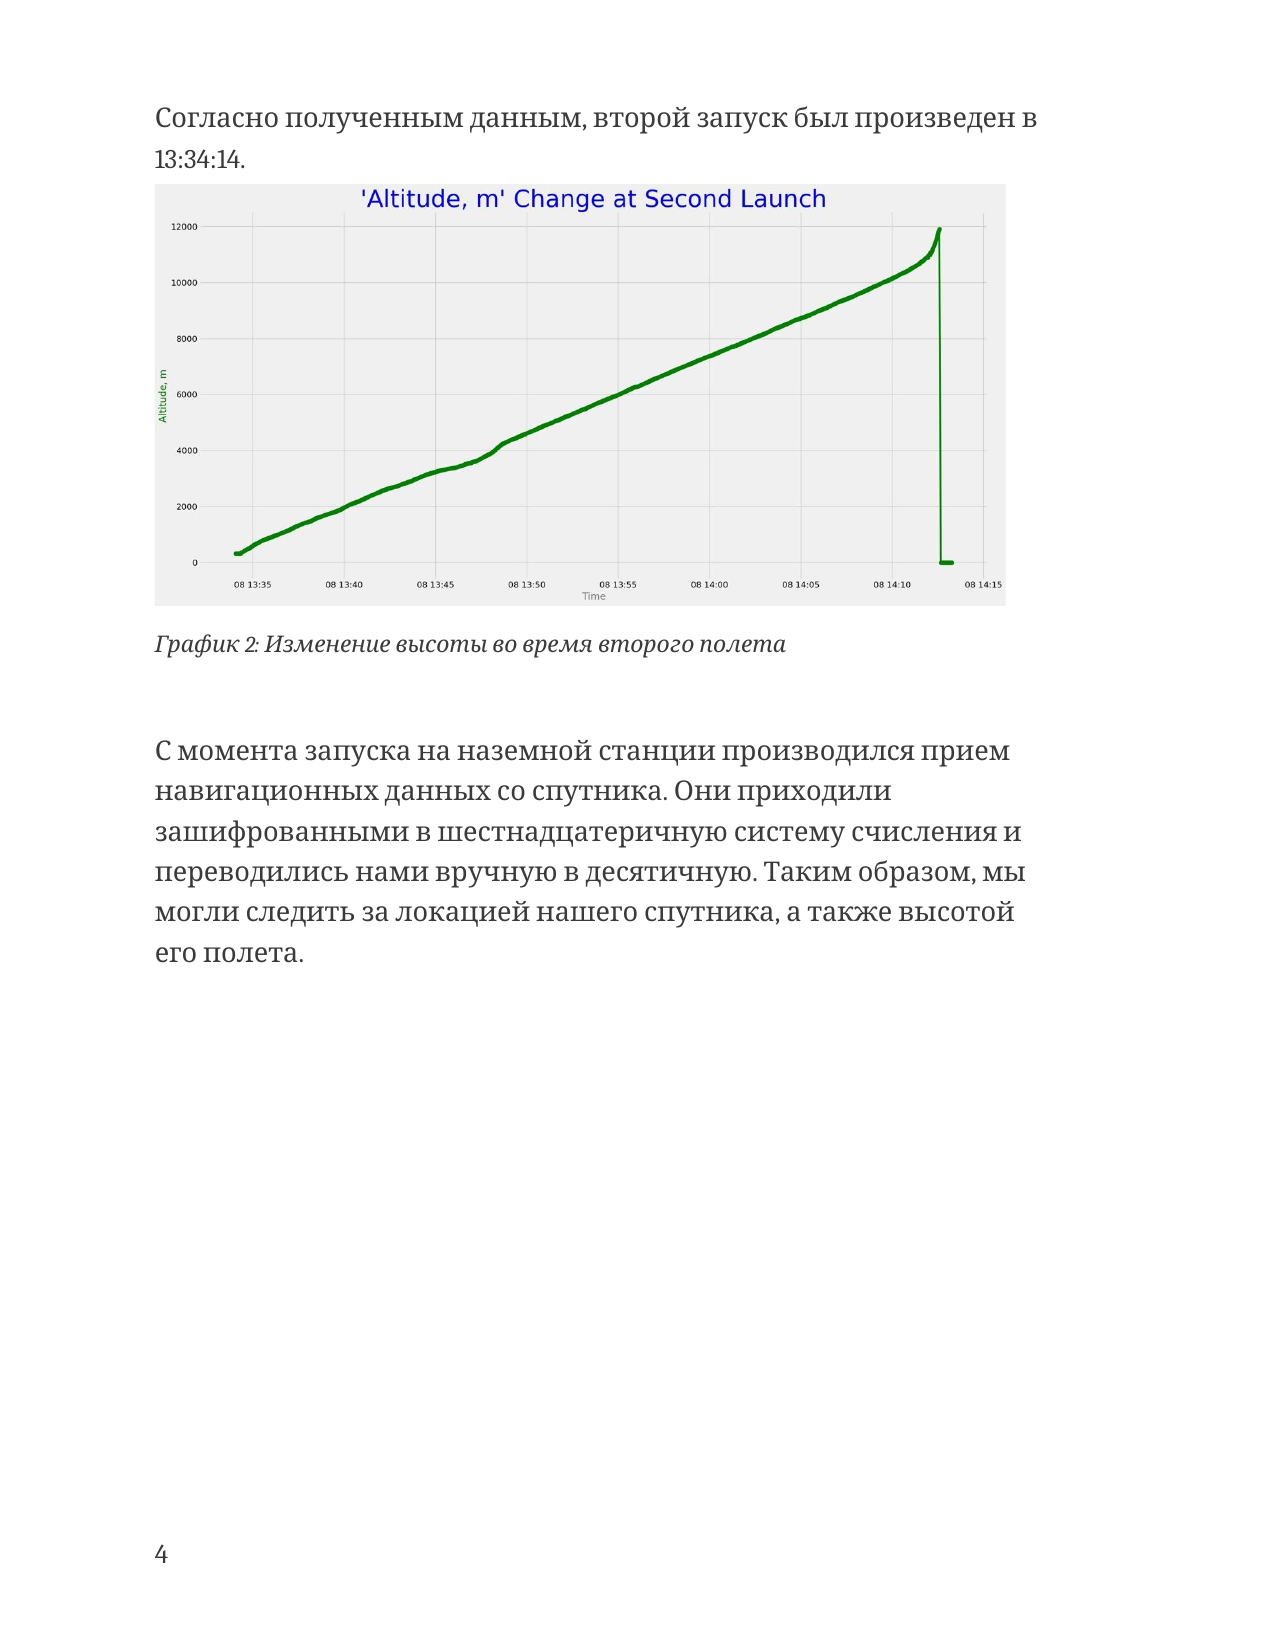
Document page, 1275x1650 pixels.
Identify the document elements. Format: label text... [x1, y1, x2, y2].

picture [154, 184, 1006, 606]
text График 2: Изменение высоты во время второго полета [154, 632, 1048, 658]
text С момента запуска на наземной станции производился прием навигационных данных со спутника. Они приходили зашифрованными в шестнадцатеричную систему счисления и переводились нами вручную в десятичную. Таким образом, мы могли следить за локацией нашего спутника, а также высотой его полета. [154, 736, 1048, 969]
